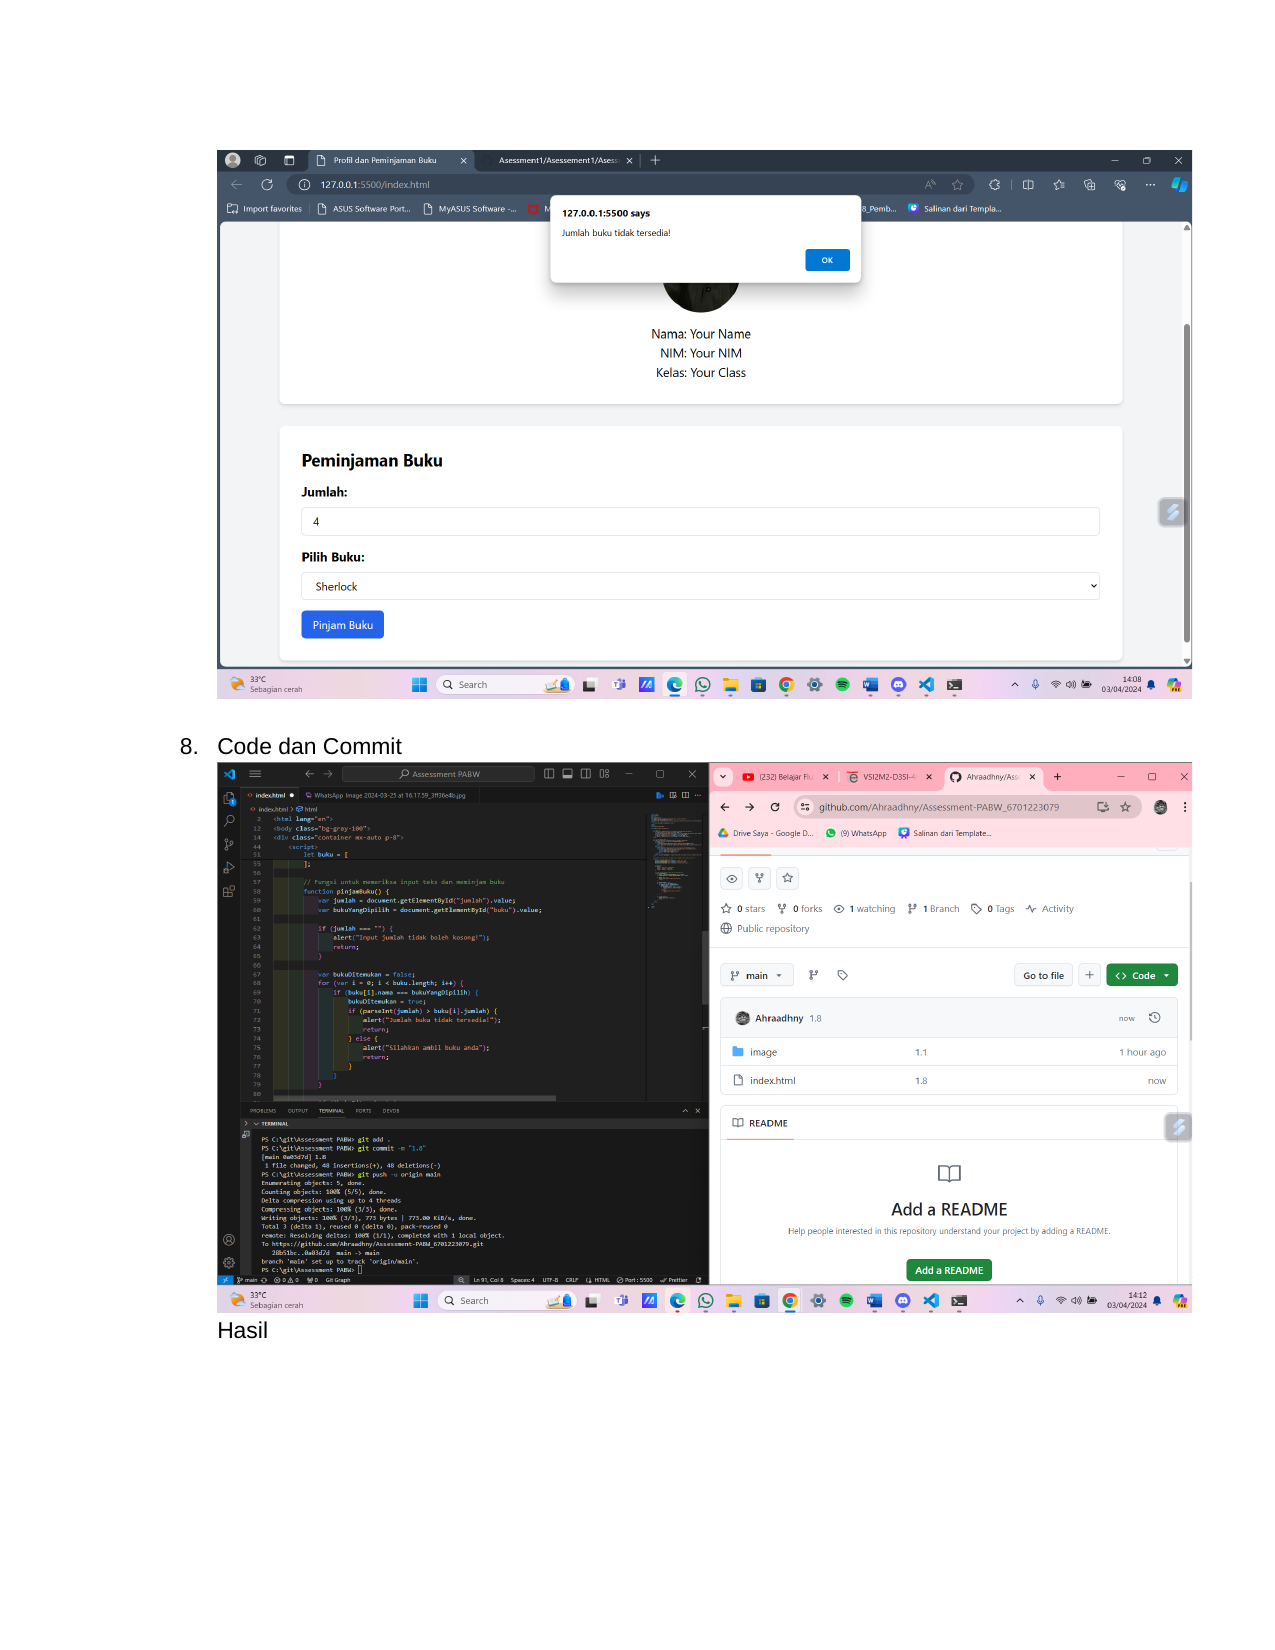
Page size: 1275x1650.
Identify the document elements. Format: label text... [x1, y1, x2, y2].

picture [217, 762, 1193, 1313]
picture [217, 150, 1193, 699]
list Code dan Commit [179, 733, 1125, 759]
list Hasil [217, 1317, 1125, 1343]
